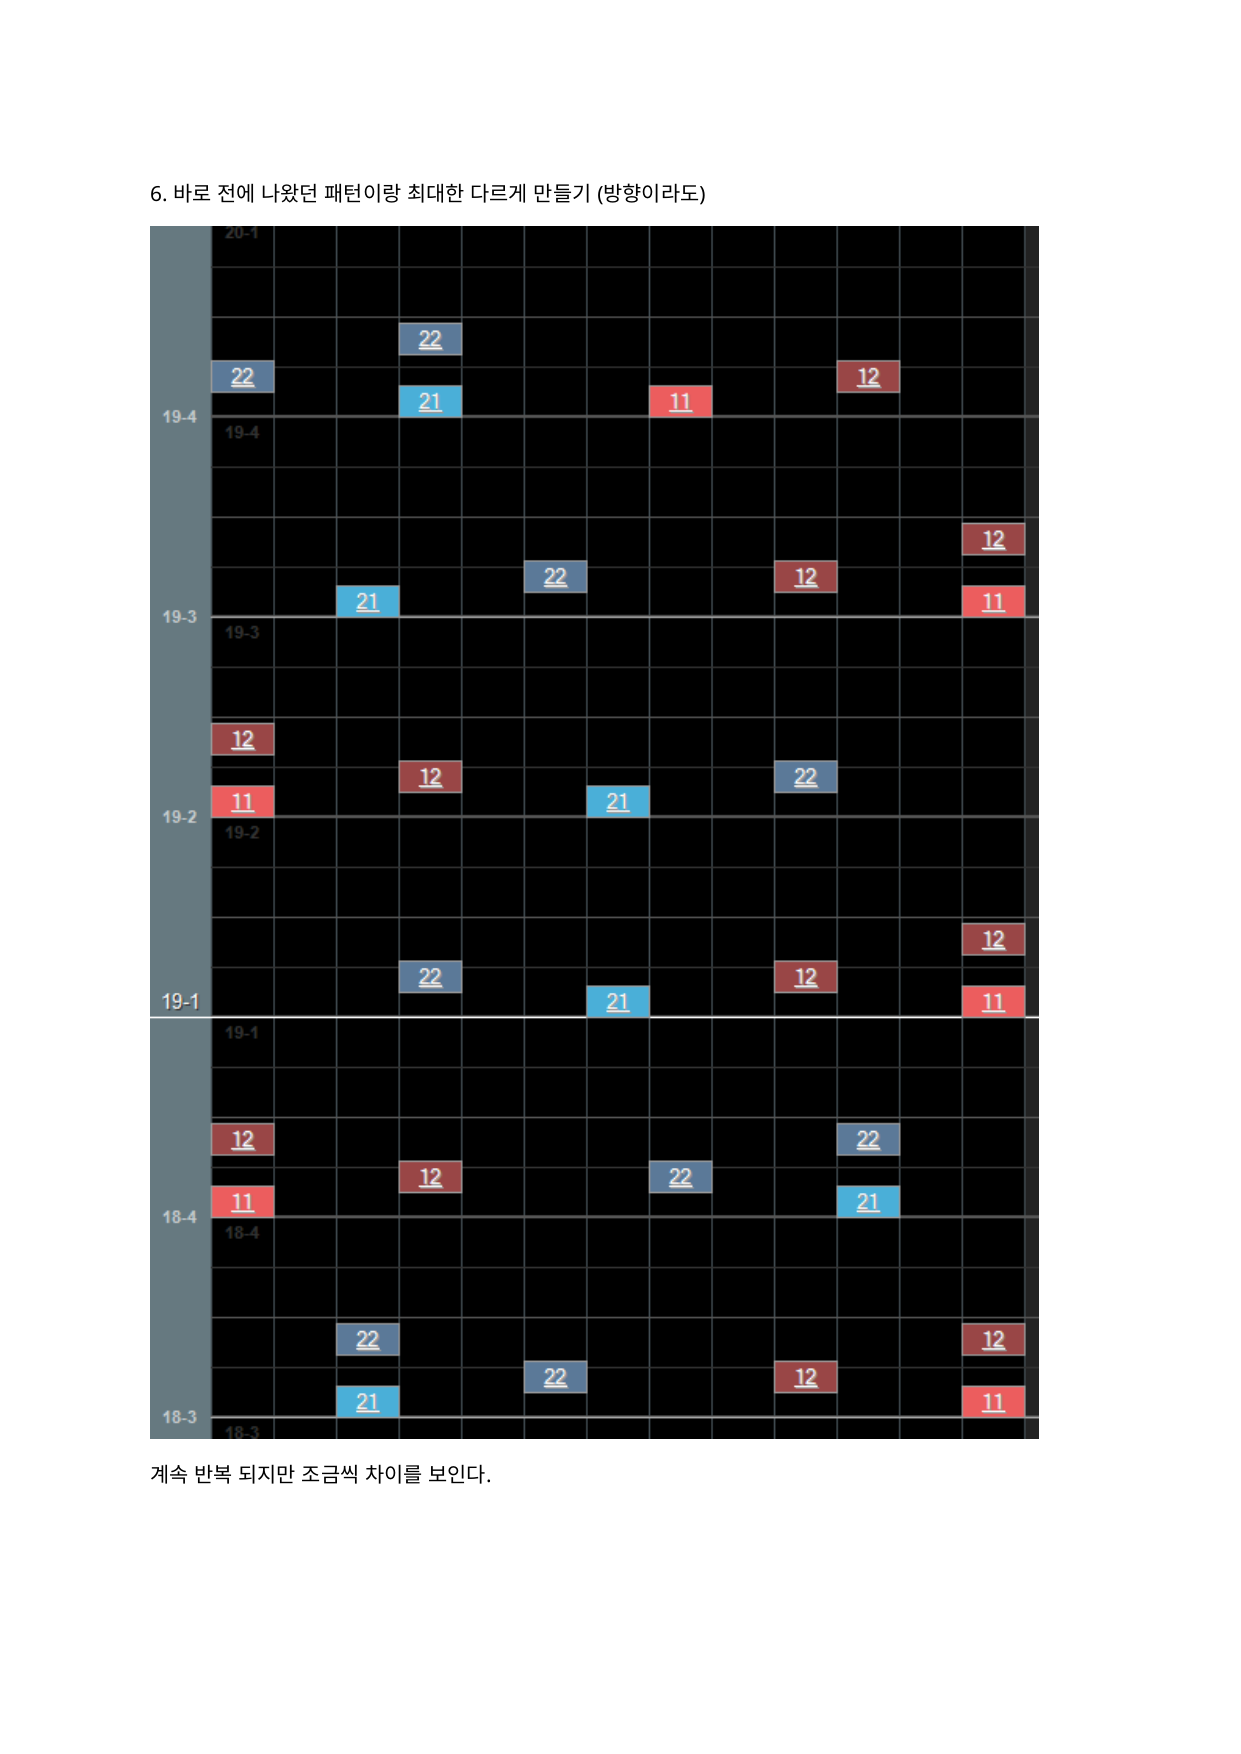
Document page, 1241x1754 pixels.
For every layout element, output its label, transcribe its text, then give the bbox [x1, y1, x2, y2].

text 계속 반복 되지만 조금씩 차이를 보인다. [150, 1458, 1090, 1488]
picture [150, 226, 1039, 1439]
text 6. 바로 전에 나왔던 패턴이랑 최대한 다르게 만들기 (방향이라도) [150, 177, 1090, 207]
